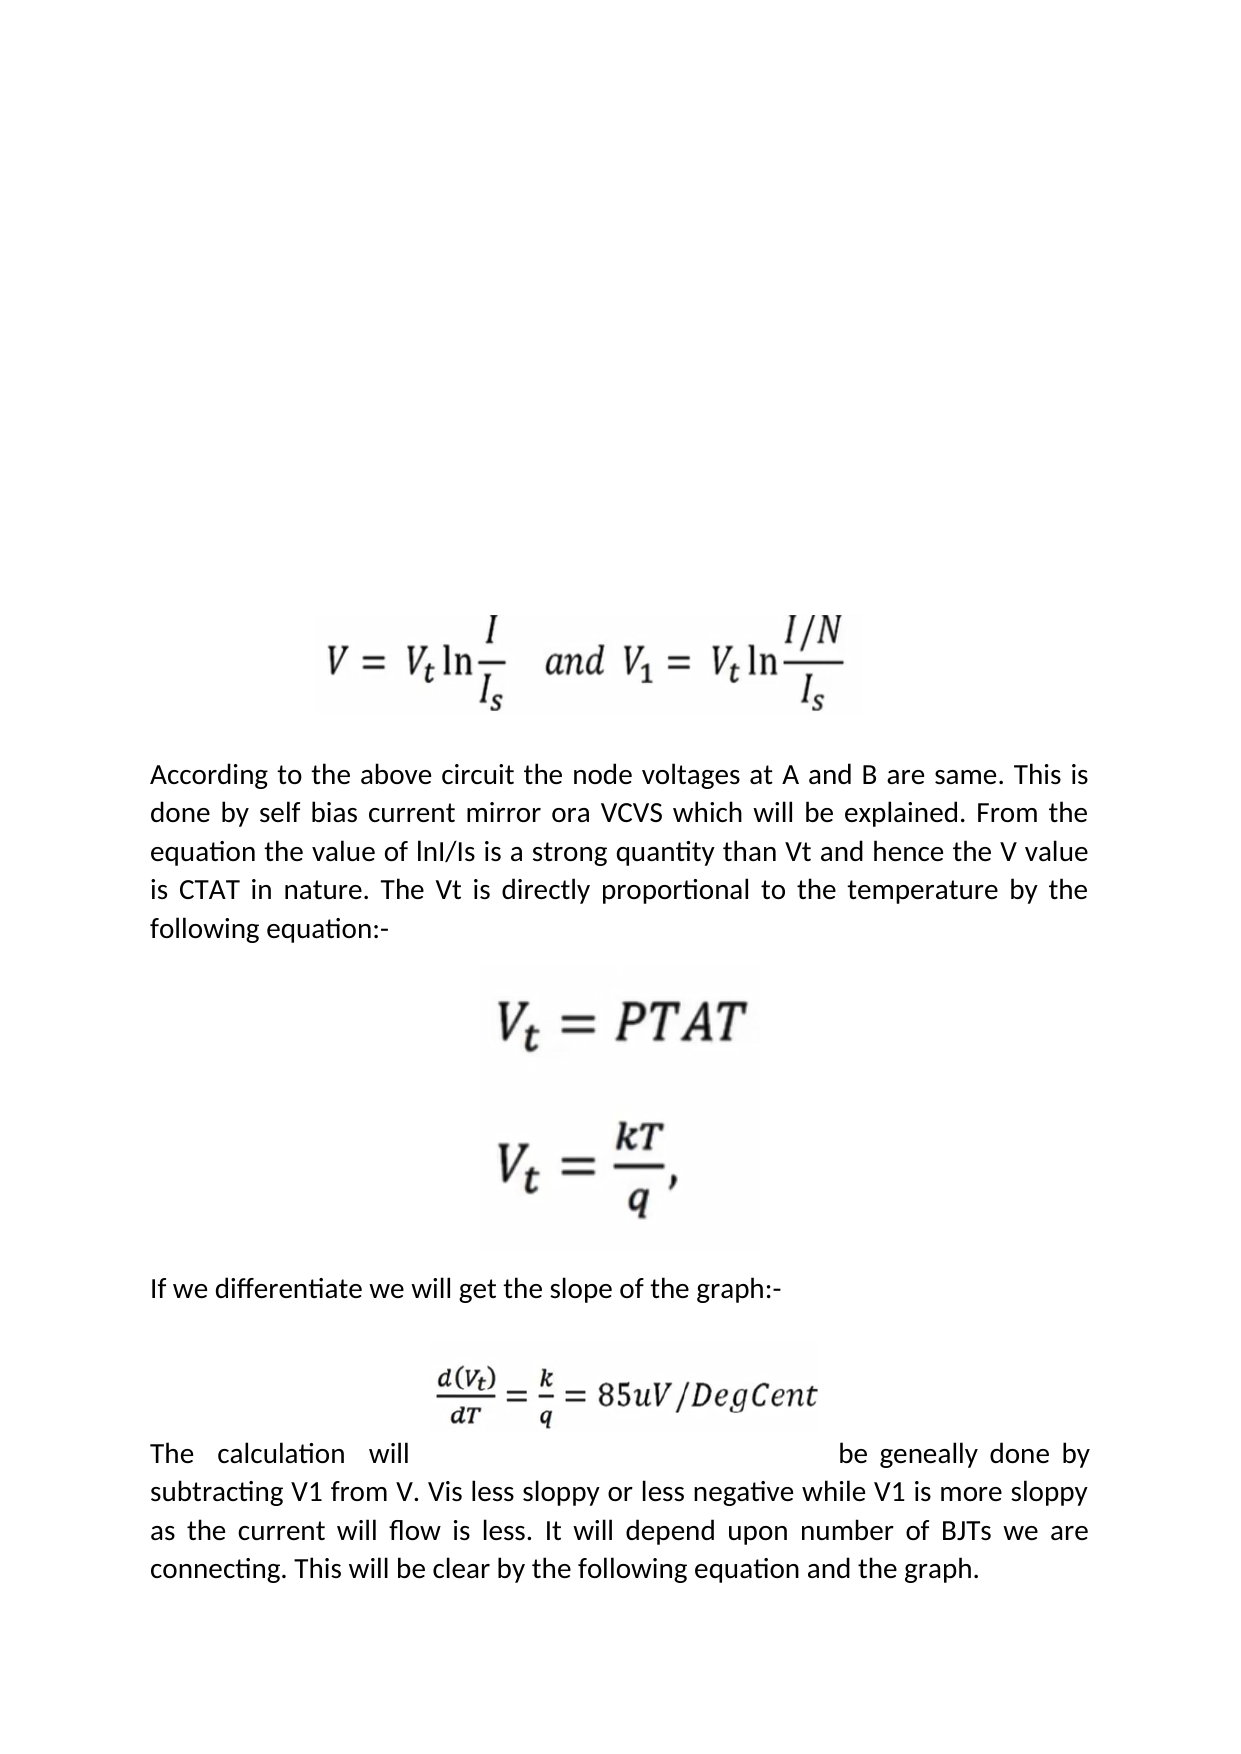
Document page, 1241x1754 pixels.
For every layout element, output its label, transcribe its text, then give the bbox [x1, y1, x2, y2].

text The calculation will be geneally done by subtracting V1 from V. Vis less sloppy or less negative while V1 is more sloppy as the current will flow is less. It will depend upon number of BJTs we are connecting. This will be clear by the following equation and the graph. [150, 1435, 1090, 1586]
text According to the above circuit the node voltages at A and B are same. This is done by self bias current mirror ora VCVS which will be explained. From the equation the value of lnI/Is is a strong quantity than Vt and hence the V value is CTAT in nature. The Vt is directly proportional to the temperature by the following equation:- [150, 756, 1090, 946]
picture [316, 615, 864, 715]
text If we differentiate we will get the slope of the graph:- [150, 1270, 1090, 1305]
picture [480, 965, 760, 1251]
picture [428, 1341, 820, 1433]
